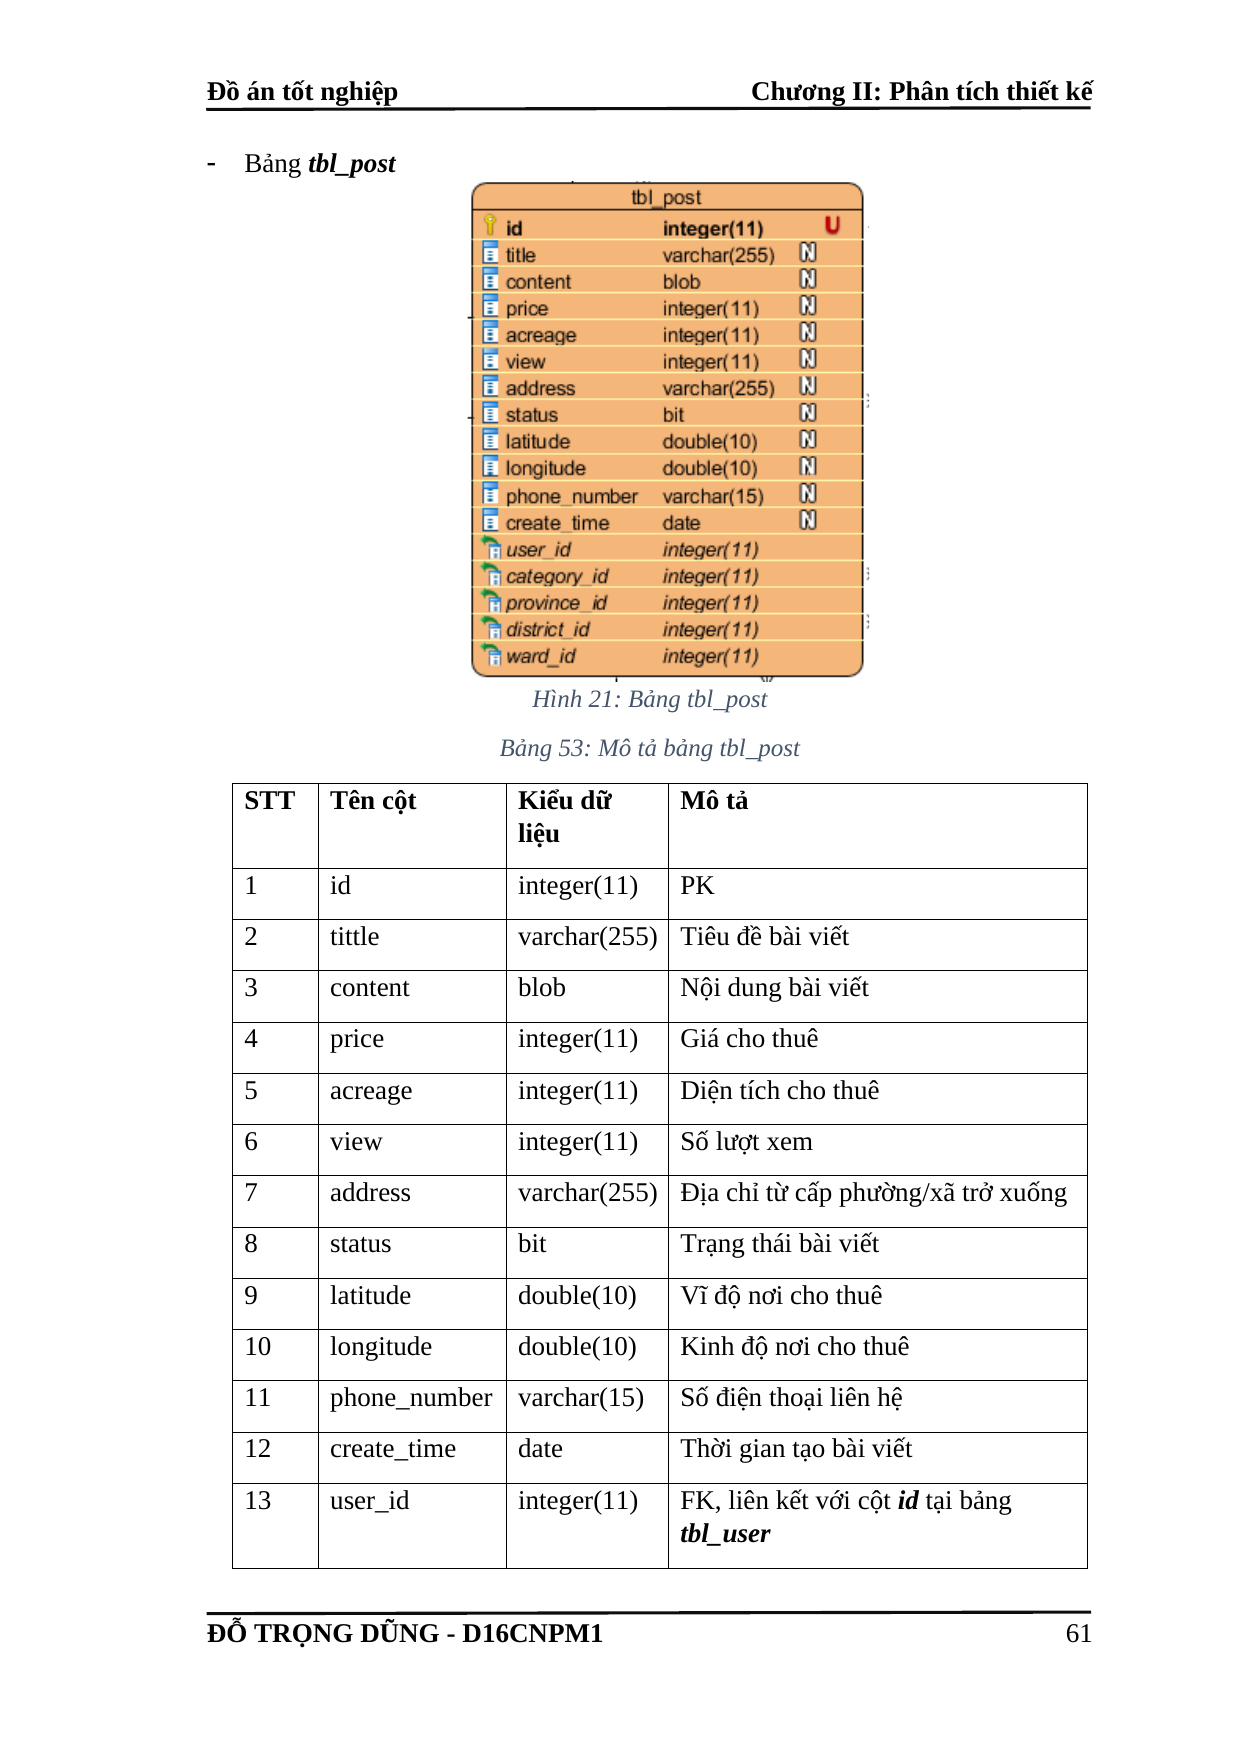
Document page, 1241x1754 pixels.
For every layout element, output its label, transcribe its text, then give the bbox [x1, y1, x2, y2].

table_cell PK [669, 869, 1087, 919]
table_header Kiểu dữ liệu [507, 784, 668, 868]
table_cell date [507, 1433, 668, 1483]
table_cell 4 [233, 1023, 318, 1073]
table_cell double(10) [507, 1279, 668, 1329]
table_cell varchar(15) [507, 1381, 668, 1432]
table_cell 5 [233, 1074, 318, 1124]
table_header Tên cột [319, 784, 506, 868]
table_cell Thời gian tạo bài viết [669, 1433, 1087, 1483]
table_cell longitude [319, 1330, 506, 1380]
list Bảng tbl_post [207, 148, 1093, 179]
table_cell Số lượt xem [669, 1125, 1087, 1175]
table_cell user_id [319, 1484, 506, 1568]
table_cell 7 [233, 1176, 318, 1227]
table_header STT [233, 784, 318, 868]
table_cell 10 [233, 1330, 318, 1380]
table_cell phone_number [319, 1381, 506, 1432]
table_cell address [319, 1176, 506, 1227]
table_cell content [319, 971, 506, 1022]
table_cell 2 [233, 920, 318, 970]
picture [467, 181, 870, 682]
table_cell view [319, 1125, 506, 1175]
table_cell price [319, 1023, 506, 1073]
table_cell Số điện thoại liên hệ [669, 1381, 1087, 1432]
table_cell Địa chỉ từ cấp phường/xã trở xuống [669, 1176, 1087, 1227]
table_cell acreage [319, 1074, 506, 1124]
table_cell integer(11) [507, 1484, 668, 1568]
table_cell Kinh độ nơi cho thuê [669, 1330, 1087, 1380]
text Bảng 53: Mô tả bảng tbl_post [207, 733, 1093, 762]
table_cell 11 [233, 1381, 318, 1432]
table_cell 13 [233, 1484, 318, 1568]
table_cell integer(11) [507, 1023, 668, 1073]
table_cell integer(11) [507, 1074, 668, 1124]
table_cell Diện tích cho thuê [669, 1074, 1087, 1124]
table_cell Vĩ độ nơi cho thuê [669, 1279, 1087, 1329]
table_cell Tiêu đề bài viết [669, 920, 1087, 970]
table_cell 6 [233, 1125, 318, 1175]
table_cell integer(11) [507, 869, 668, 919]
table_cell 1 [233, 869, 318, 919]
table_cell double(10) [507, 1330, 668, 1380]
table_cell create_time [319, 1433, 506, 1483]
table_cell tittle [319, 920, 506, 970]
table_cell Giá cho thuê [669, 1023, 1087, 1073]
table_cell bit [507, 1228, 668, 1278]
table_cell varchar(255) [507, 1176, 668, 1227]
table_cell Trạng thái bài viết [669, 1228, 1087, 1278]
table_cell 3 [233, 971, 318, 1022]
table_cell latitude [319, 1279, 506, 1329]
table_cell integer(11) [507, 1125, 668, 1175]
table_header Mô tả [669, 784, 1087, 868]
text Hình 21: Bảng tbl_post [207, 684, 1093, 713]
table_cell 8 [233, 1228, 318, 1278]
table_cell FK, liên kết với cột id tại bảng tbl_user [669, 1484, 1087, 1568]
table_cell status [319, 1228, 506, 1278]
table_cell id [319, 869, 506, 919]
table_cell blob [507, 971, 668, 1022]
table_cell varchar(255) [507, 920, 668, 970]
table_cell 9 [233, 1279, 318, 1329]
table_cell Nội dung bài viết [669, 971, 1087, 1022]
table_cell 12 [233, 1433, 318, 1483]
